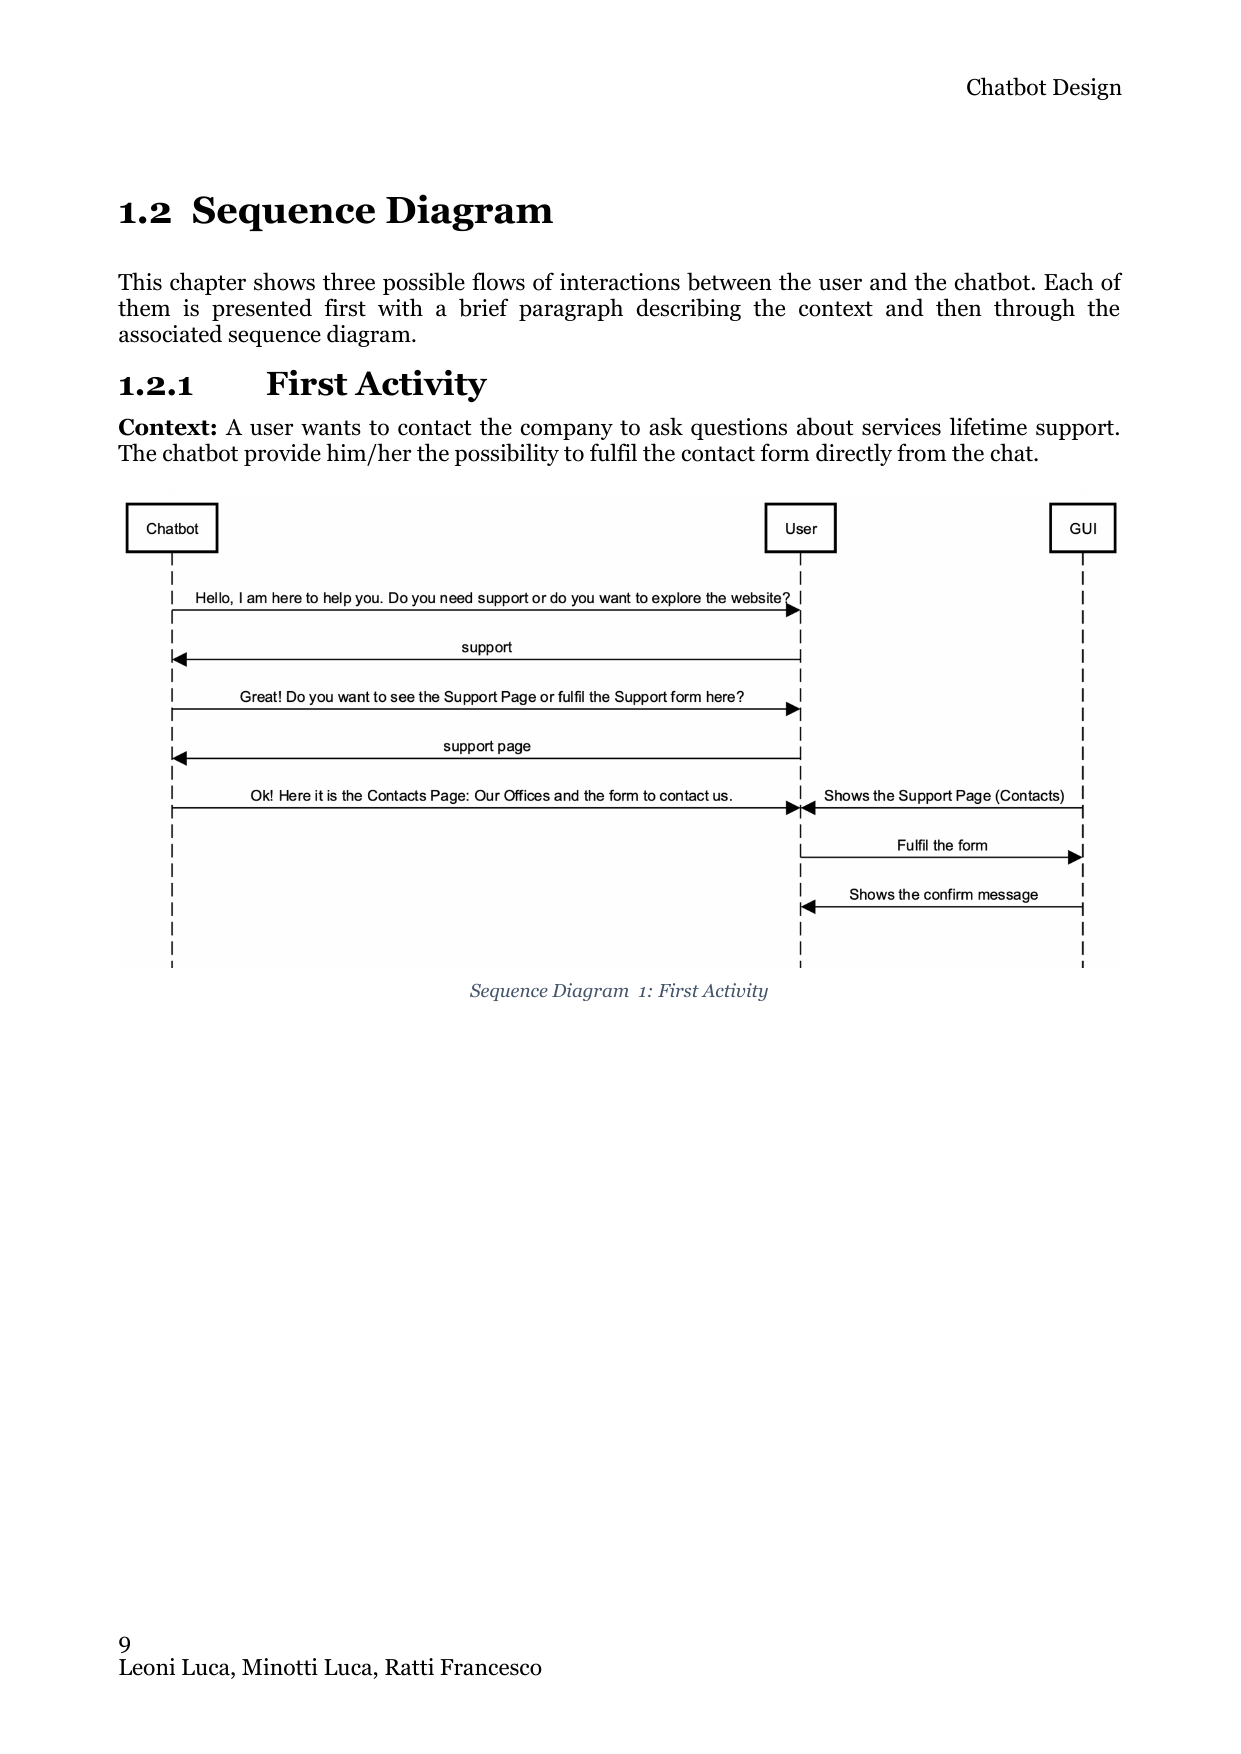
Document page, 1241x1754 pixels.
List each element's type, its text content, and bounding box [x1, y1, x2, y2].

text This chapter shows three possible flows of interactions between the user and the chatbot. Each of them is presented first with a brief paragraph describing the context and then through the associated sequence diagram. [118, 269, 1122, 348]
subtitle 1.2.1 First Activity [118, 364, 1122, 402]
text Sequence Diagram 1: First Activity [118, 981, 1122, 1002]
text Context: A user wants to contact the company to ask questions about services lifetime support. The chatbot provide him/her the possibility to fulfil the contact form directly from the chat. [118, 415, 1122, 467]
subtitle 1.2 Sequence Diagram [118, 189, 1122, 232]
picture [118, 492, 1123, 968]
